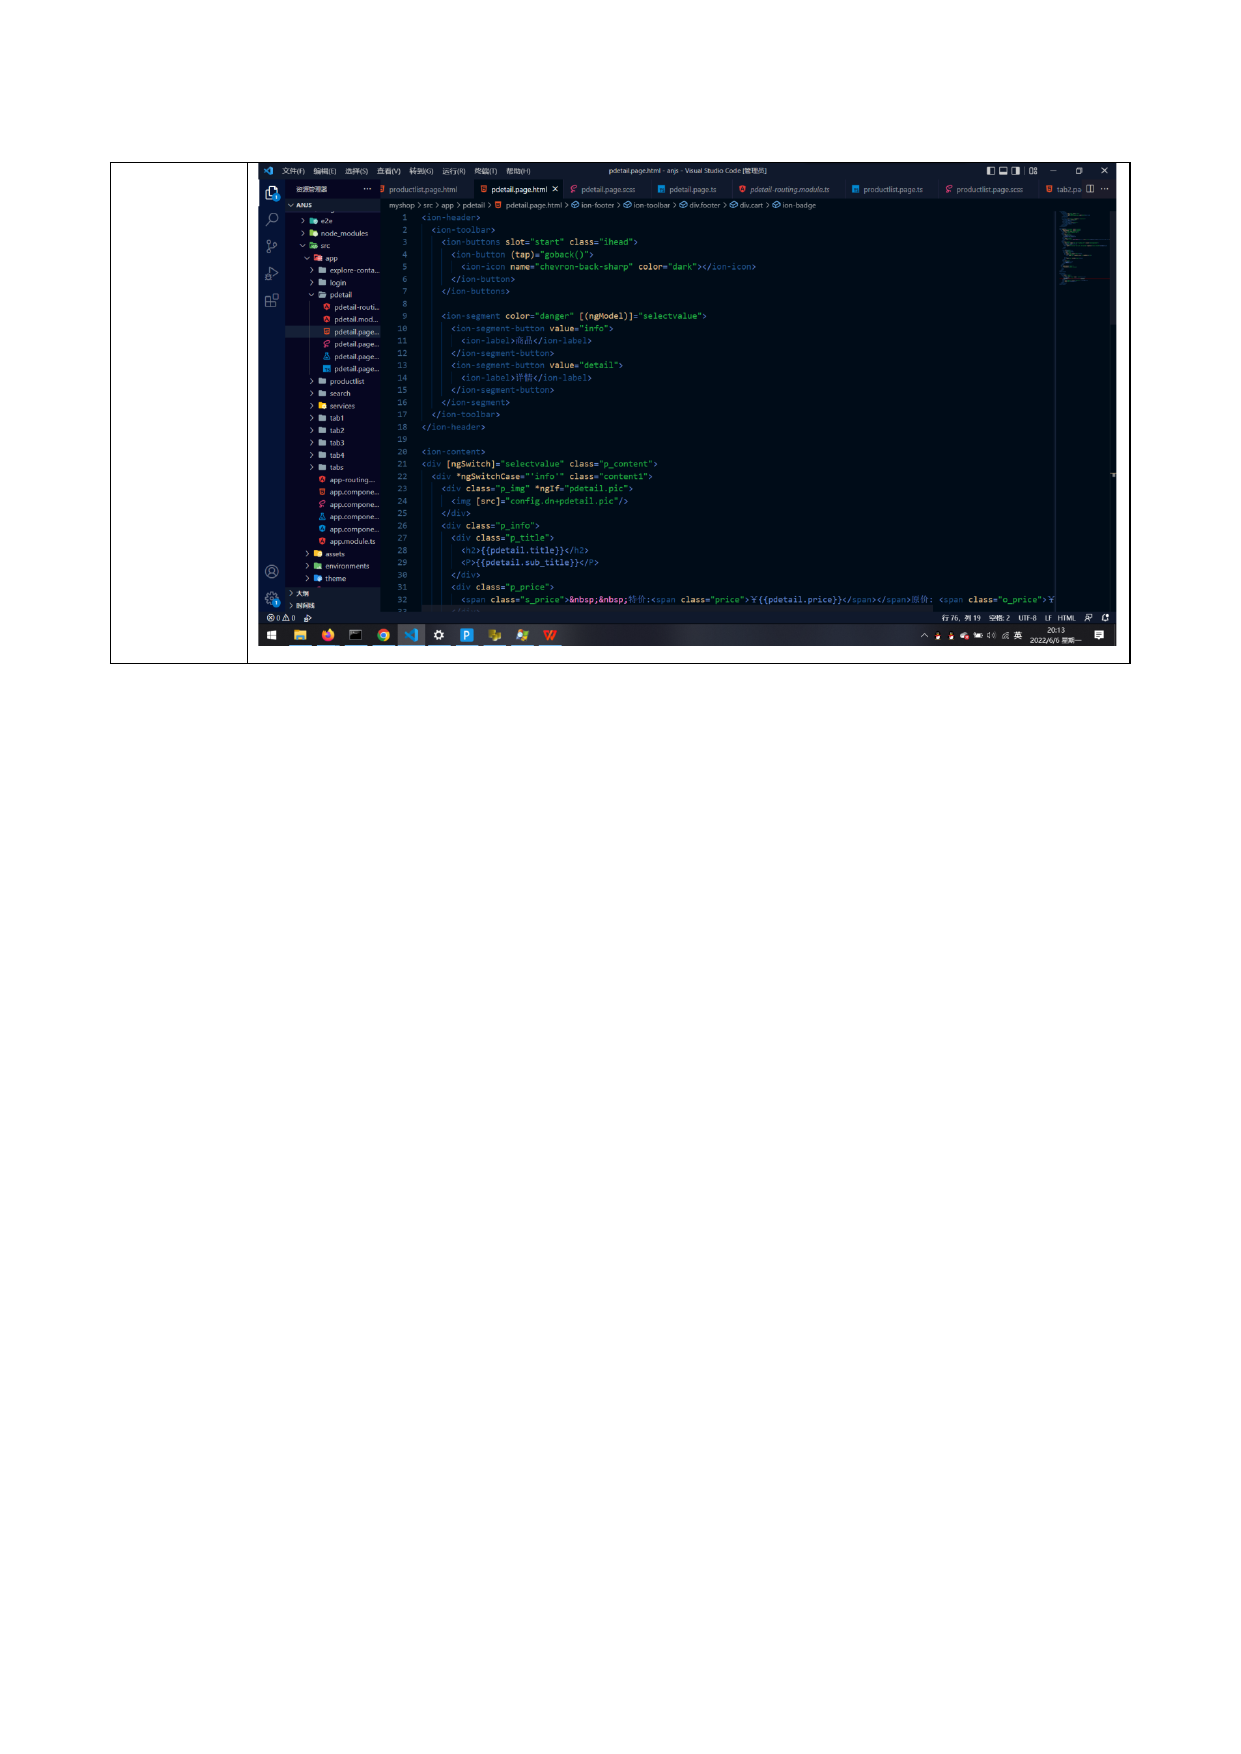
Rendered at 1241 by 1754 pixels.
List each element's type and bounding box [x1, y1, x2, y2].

table_cell [248, 163, 1129, 663]
table_cell [111, 163, 247, 663]
picture [258, 163, 1117, 646]
